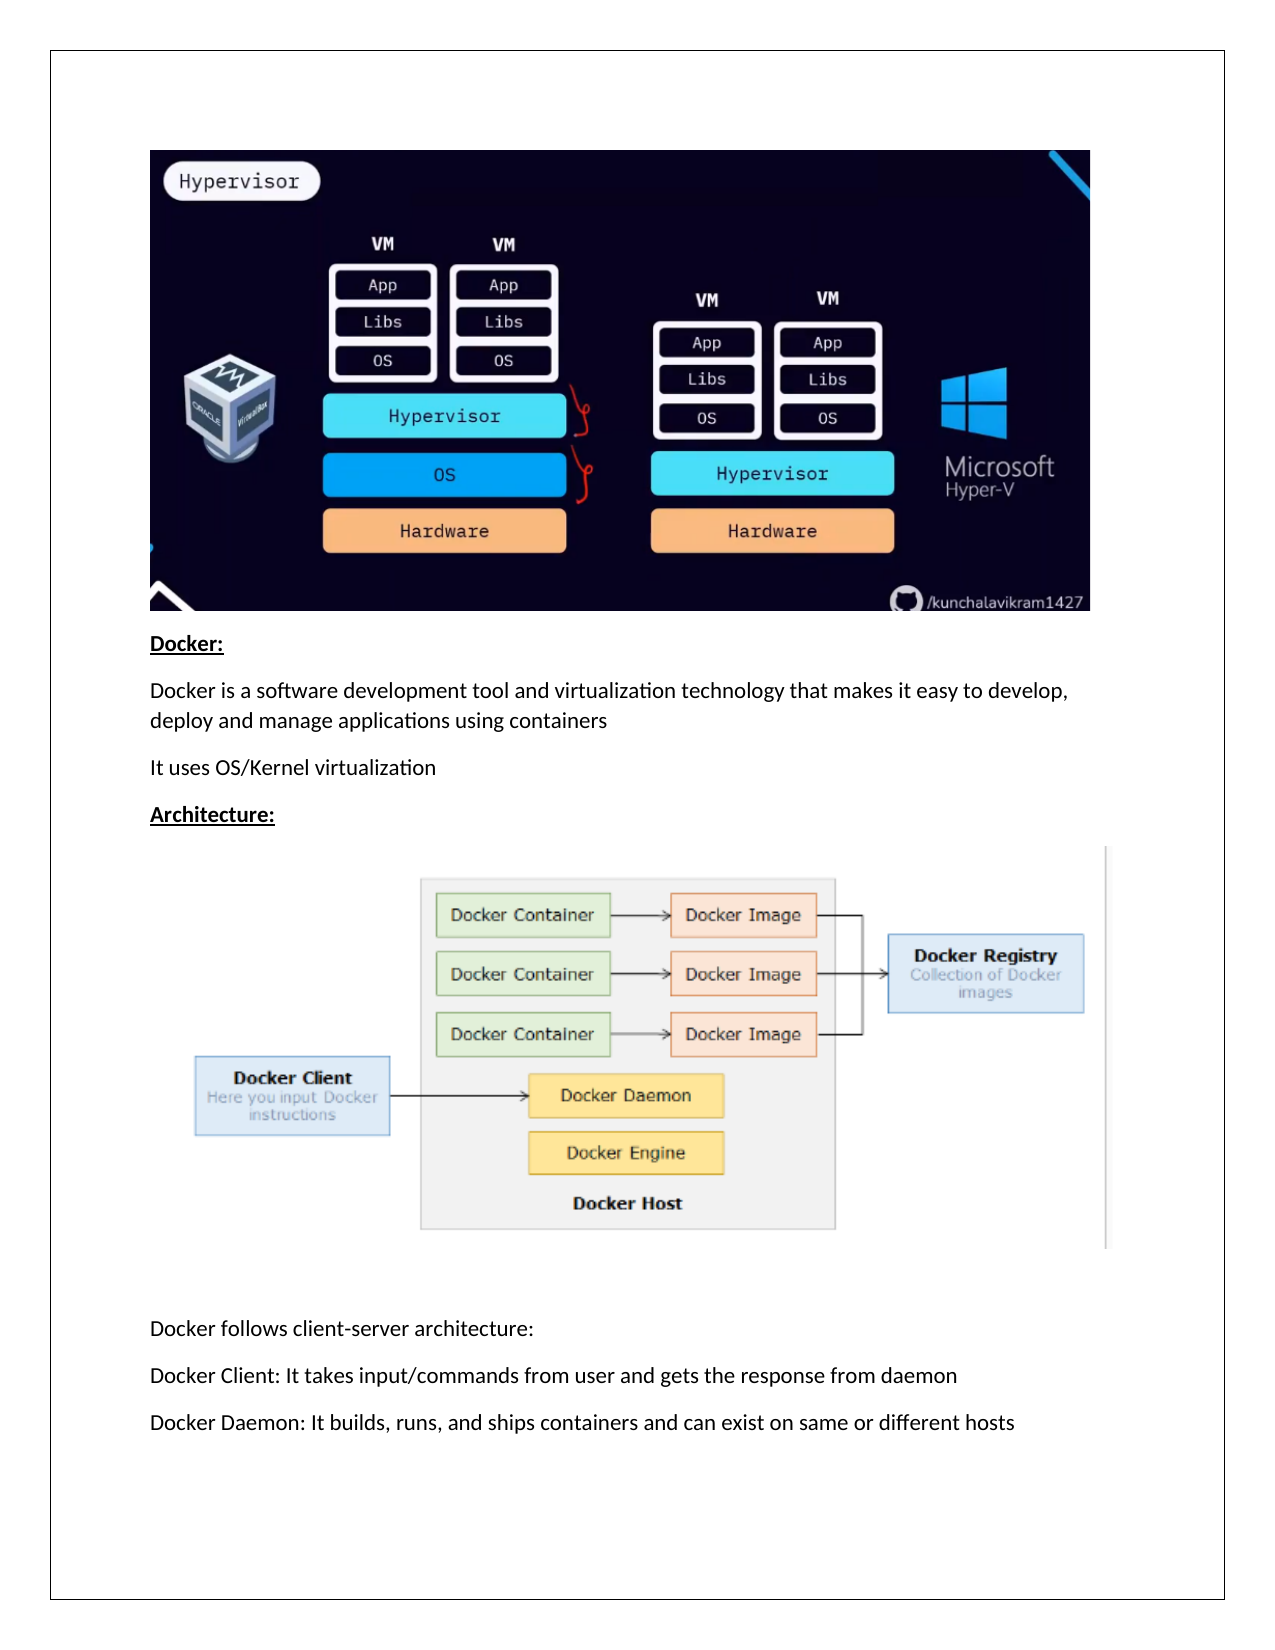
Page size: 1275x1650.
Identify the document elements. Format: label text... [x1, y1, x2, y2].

text Docker is a software development tool and virtualization technology that makes it easy to develop, deploy and manage applications using containers [150, 676, 1125, 734]
text It uses OS/Kernel virtualization [150, 753, 1125, 781]
text Architecture: [150, 800, 1125, 828]
text Docker: [150, 629, 1125, 657]
text Docker Daemon: It builds, runs, and ships containers and can exist on same or different hosts [150, 1408, 1125, 1436]
picture [150, 846, 1113, 1249]
text Docker Client: It takes input/commands from user and gets the response from daemon [150, 1361, 1125, 1389]
text Docker follows client-server architecture: [150, 1314, 1125, 1342]
picture [150, 150, 1091, 611]
